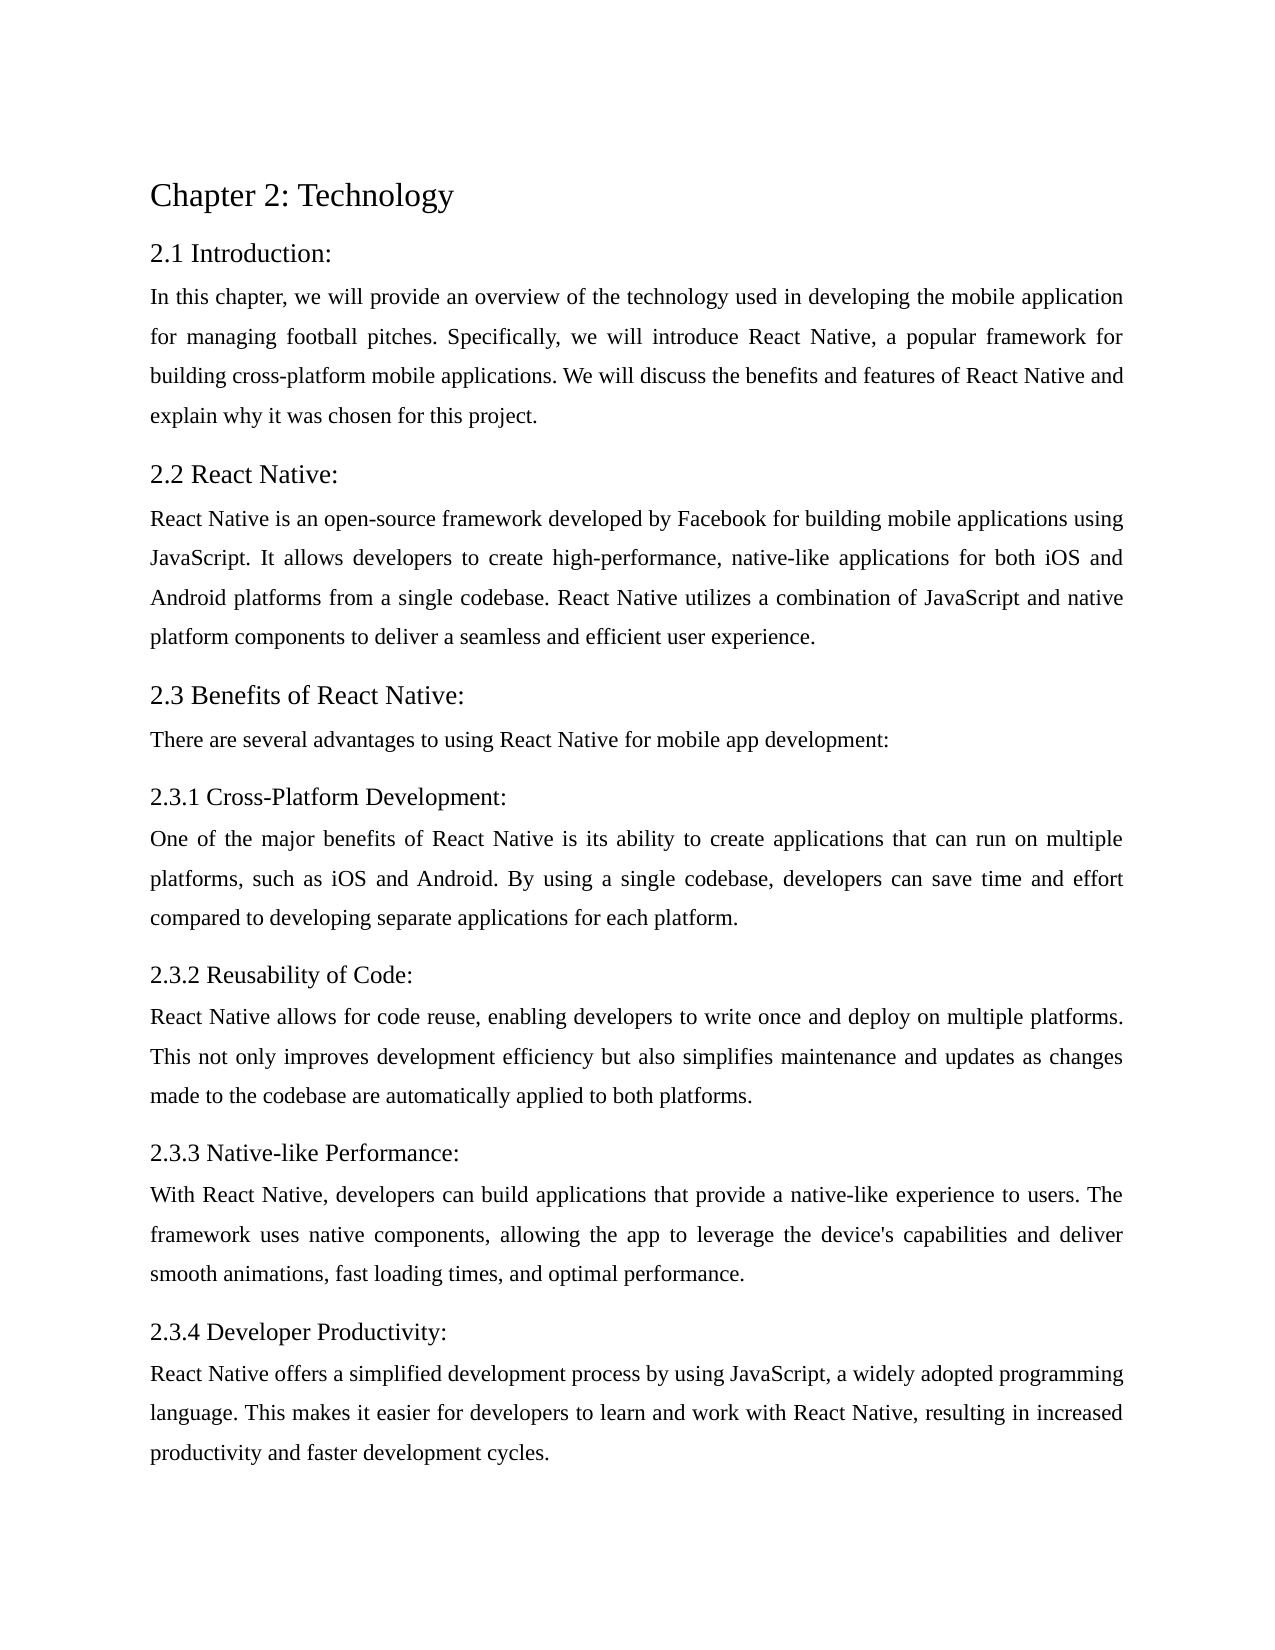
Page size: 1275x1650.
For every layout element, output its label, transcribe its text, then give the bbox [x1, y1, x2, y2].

text One of the major benefits of React Native is its ability to create applications that can run on multiple platforms, such as iOS and Android. By using a single codebase, developers can save time and effort compared to developing separate applications for each platform. [150, 825, 1125, 930]
subtitle 2.3.4 Developer Productivity: [150, 1317, 1125, 1345]
text React Native allows for code reuse, enabling developers to write once and deploy on multiple platforms. This not only improves development efficiency but also simplifies maintenance and updates as changes made to the codebase are automatically applied to both platforms. [150, 1003, 1125, 1109]
subtitle 2.3.1 Cross-Platform Development: [150, 782, 1125, 811]
text With React Native, developers can build applications that provide a native-like experience to users. The framework uses native components, allowing the app to leverage the device's capabilities and deliver smooth animations, fast loading times, and optimal performance. [150, 1182, 1125, 1287]
text React Native offers a simplified development process by using JavaScript, a widely adopted programming language. This makes it easier for developers to learn and work with React Native, resulting in increased productivity and faster development cycles. [150, 1360, 1125, 1465]
subtitle 2.1 Introduction: [150, 237, 1125, 268]
subtitle 2.2 React Native: [150, 458, 1125, 489]
subtitle Chapter 2: Technology [150, 175, 1125, 213]
subtitle 2.3.2 Reusability of Code: [150, 960, 1125, 989]
subtitle 2.3 Benefits of React Native: [150, 679, 1125, 710]
text React Native is an open-source framework developed by Facebook for building mobile applications using JavaScript. It allows developers to create high-performance, native-like applications for both iOS and Android platforms from a single codebase. React Native utilizes a combination of JavaScript and native platform components to deliver a seamless and efficient user experience. [150, 504, 1125, 649]
text In this chapter, we will provide an overview of the technology used in developing the mobile application for managing football pitches. Specifically, we will introduce React Native, a popular framework for building cross-platform mobile applications. We will discuss the benefits and features of React Native and explain why it was chosen for this project. [150, 283, 1125, 428]
subtitle 2.3.3 Native-like Performance: [150, 1138, 1125, 1167]
text There are several advantages to using React Native for mobile app development: [150, 726, 1125, 752]
